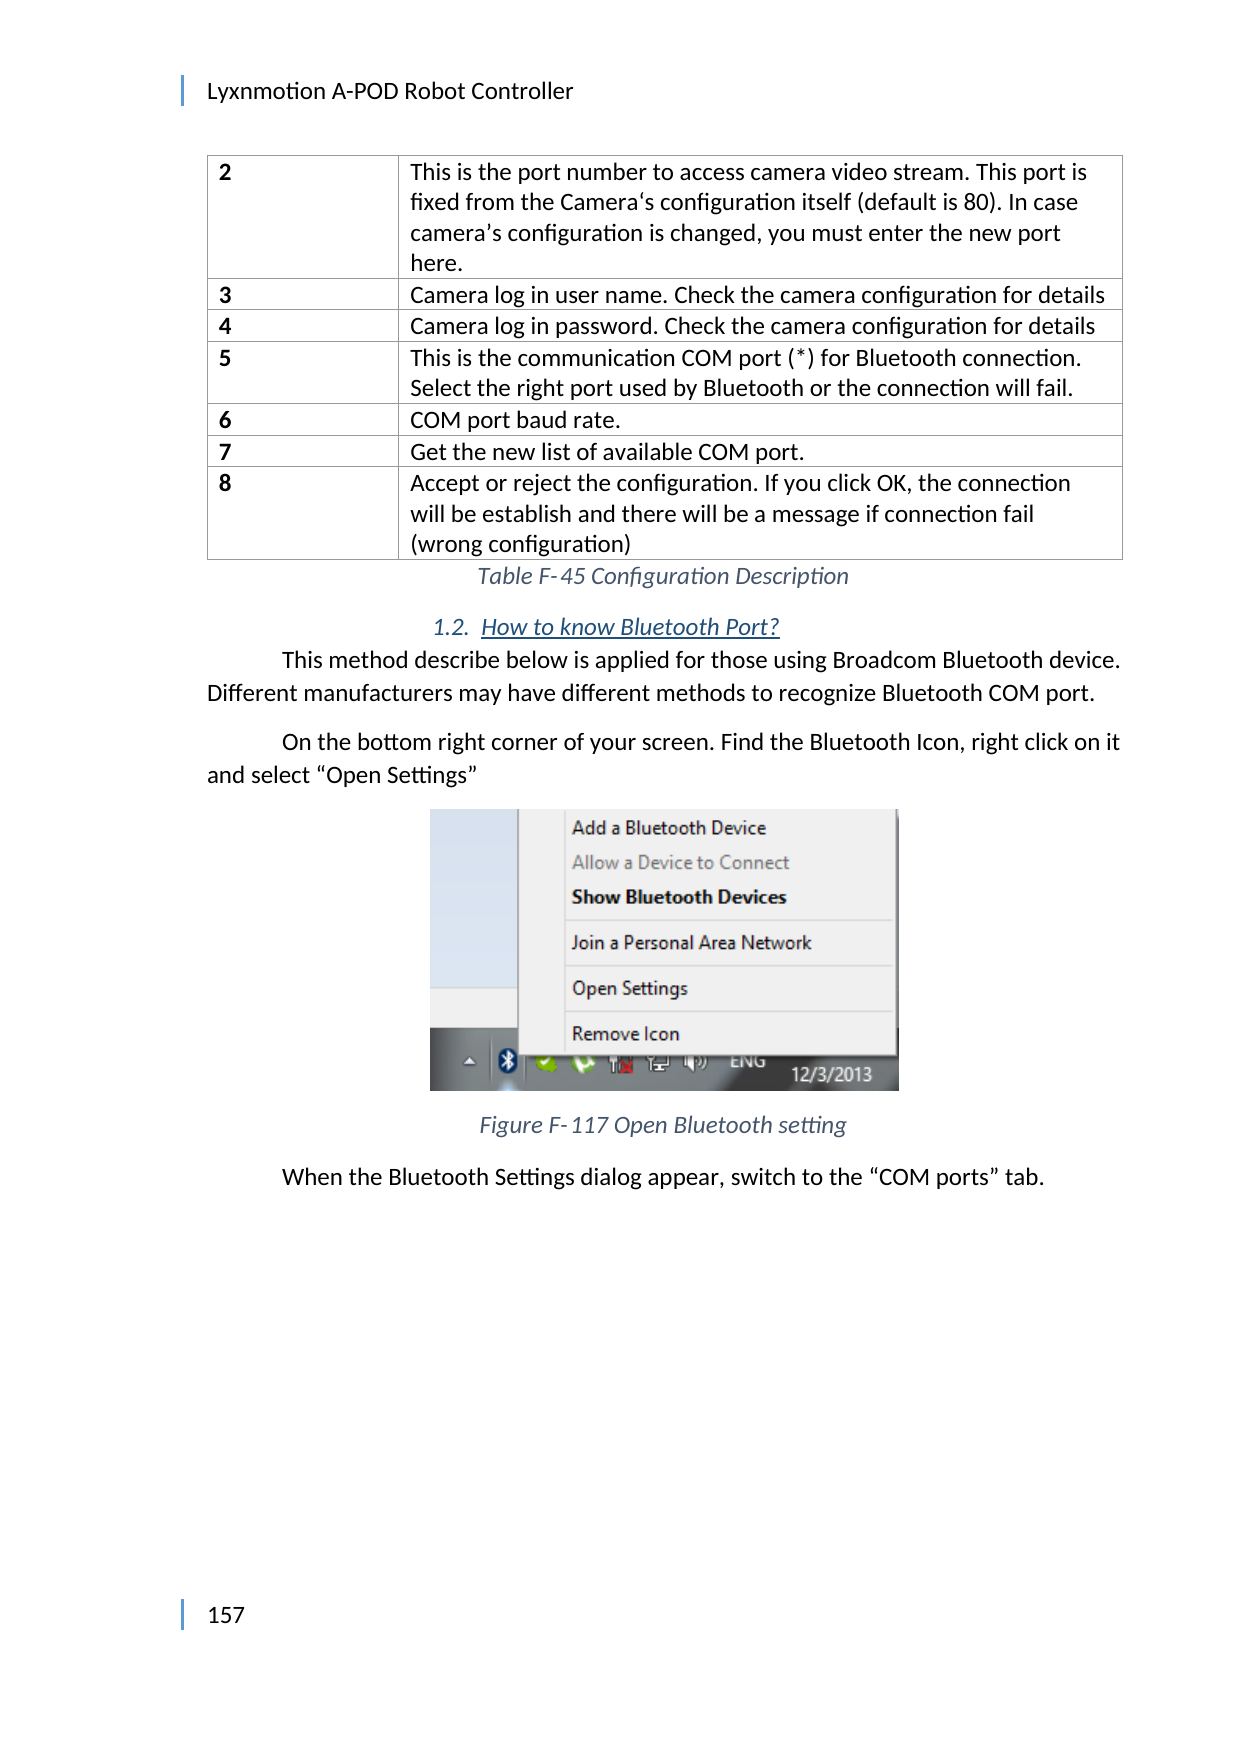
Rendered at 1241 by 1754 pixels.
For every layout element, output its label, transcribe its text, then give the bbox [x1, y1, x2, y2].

text This method describe below is applied for those using Broadcom Bluetooth device. Different manufacturers may have different methods to recognize Bluetooth COM port. [207, 644, 1122, 707]
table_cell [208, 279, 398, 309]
text On the bottom right corner of your screen. Find the Bluetooth Icon, right click on it and select “Open Settings” [207, 727, 1122, 790]
text Figure - Open Bluetooth setting [207, 1109, 1122, 1140]
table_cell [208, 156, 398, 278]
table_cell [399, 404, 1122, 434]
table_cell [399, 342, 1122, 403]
picture [430, 809, 899, 1091]
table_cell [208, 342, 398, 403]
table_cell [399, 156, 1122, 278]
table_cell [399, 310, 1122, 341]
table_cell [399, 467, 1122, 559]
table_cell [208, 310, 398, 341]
subtitle How to know Bluetooth Port? [432, 611, 1122, 642]
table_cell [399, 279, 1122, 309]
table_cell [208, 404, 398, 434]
text Table - Configuration Description [207, 560, 1122, 590]
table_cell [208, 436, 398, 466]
text When the Bluetooth Settings dialog appear, switch to the “COM ports” tab. [207, 1161, 1122, 1191]
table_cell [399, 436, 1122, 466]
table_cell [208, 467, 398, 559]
